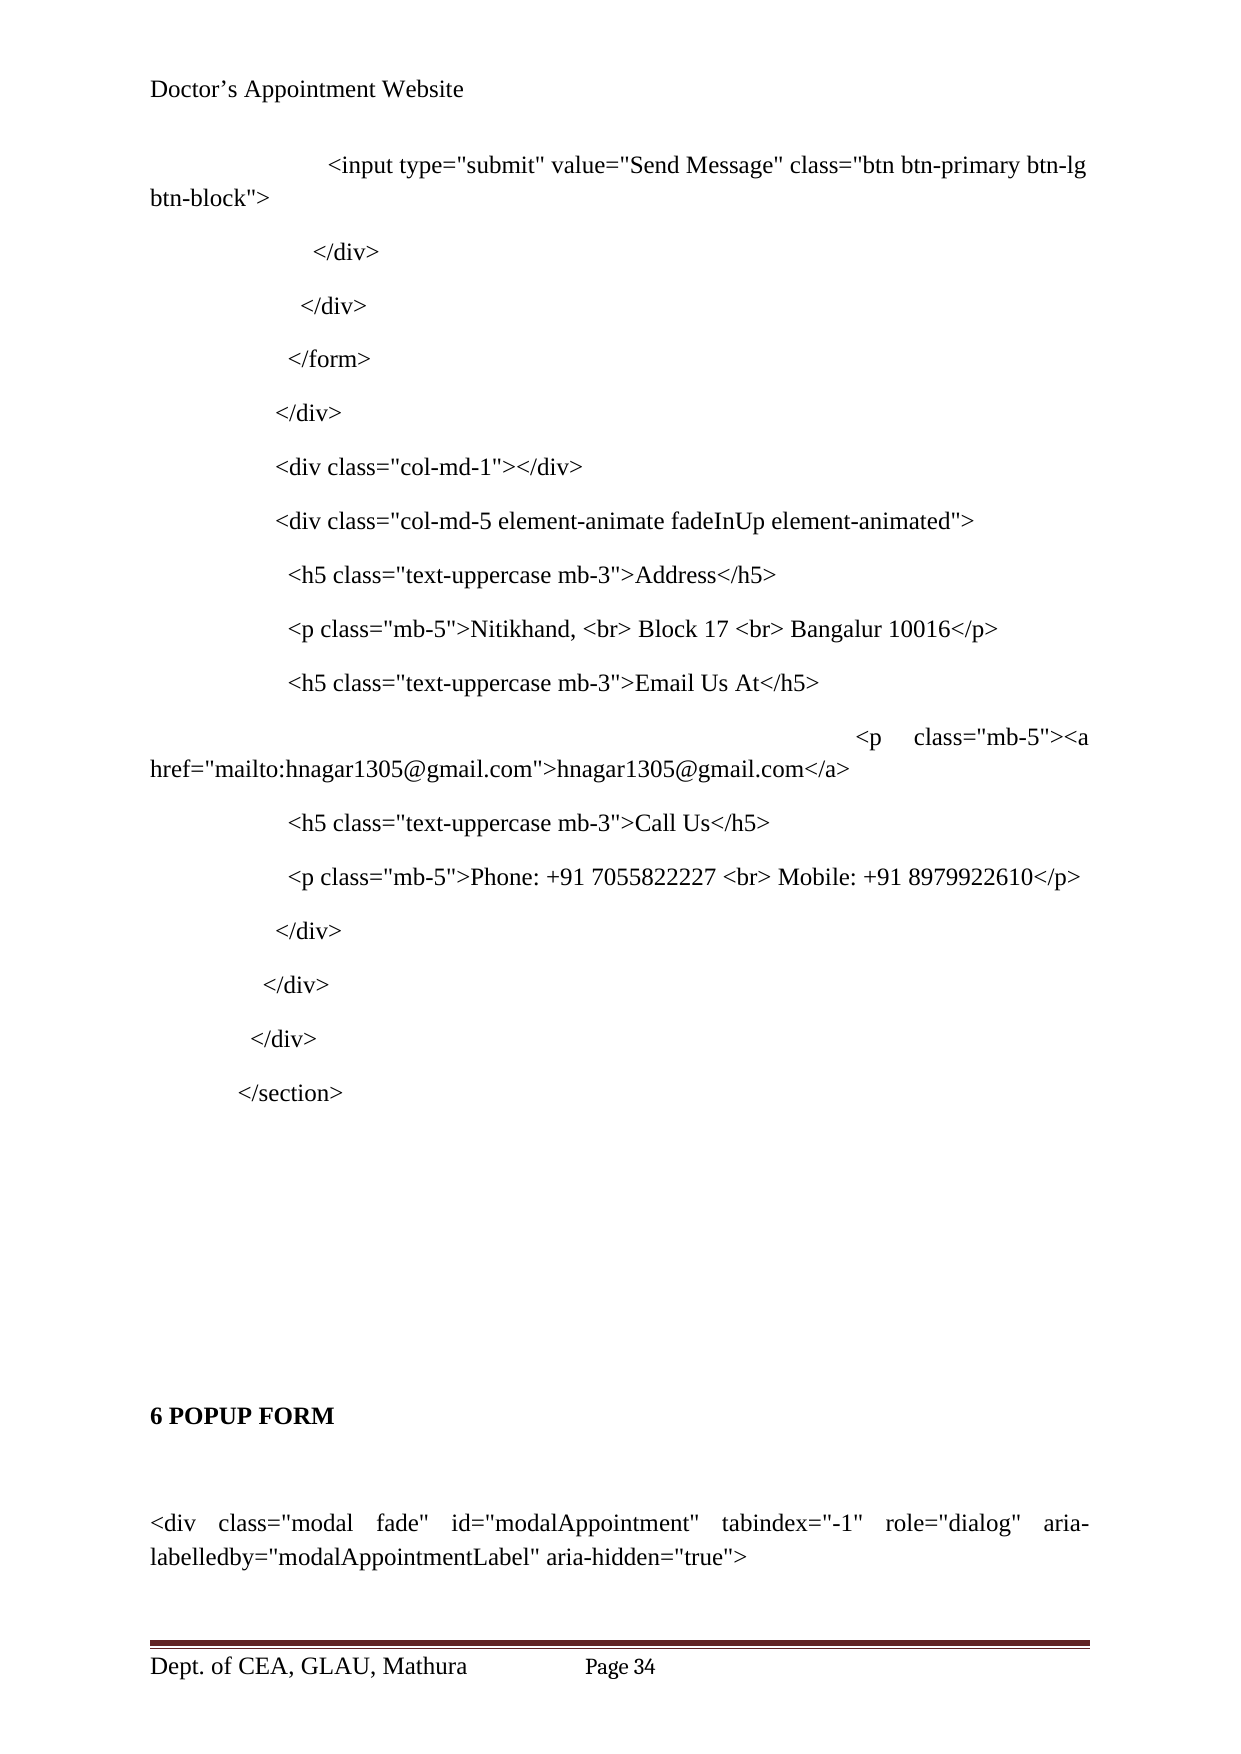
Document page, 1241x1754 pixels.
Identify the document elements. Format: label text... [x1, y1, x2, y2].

text </div> [150, 291, 1090, 319]
text <h5 class="text-uppercase mb-3">Address</h5> [150, 560, 1090, 589]
text 6 POPUP FORM [150, 1401, 1090, 1429]
text </div> [150, 398, 1090, 427]
text </div> [150, 1024, 1090, 1053]
text <input type="submit" value="Send Message" class="btn btn-primary btn-lg btn-block"> [150, 150, 1090, 212]
text <div class="col-md-1"></div> [150, 452, 1090, 481]
text </div> [150, 237, 1090, 266]
text <p class="mb-5">Phone: +91 7055822227 <br> Mobile: +91 8979922610</p> [150, 862, 1090, 891]
text <h5 class="text-uppercase mb-3">Email Us At</h5> [150, 668, 1090, 696]
text <p class="mb-5"><a href="mailto:hnagar1305@gmail.com">hnagar1305@gmail.com</a> [150, 722, 1090, 783]
text </section> [150, 1078, 1090, 1106]
text <h5 class="text-uppercase mb-3">Call Us</h5> [150, 808, 1090, 837]
text </div> [150, 916, 1090, 945]
text <div class="modal fade" id="modalAppointment" tabindex="-1" role="dialog" aria-labelledby="modalAppointmentLabel" aria-hidden="true"> [150, 1508, 1090, 1570]
text <p class="mb-5">Nitikhand, <br> Block 17 <br> Bangalur 10016</p> [150, 614, 1090, 643]
text </div> [150, 970, 1090, 999]
text <div class="col-md-5 element-animate fadeInUp element-animated"> [150, 506, 1090, 535]
text </form> [150, 344, 1090, 373]
